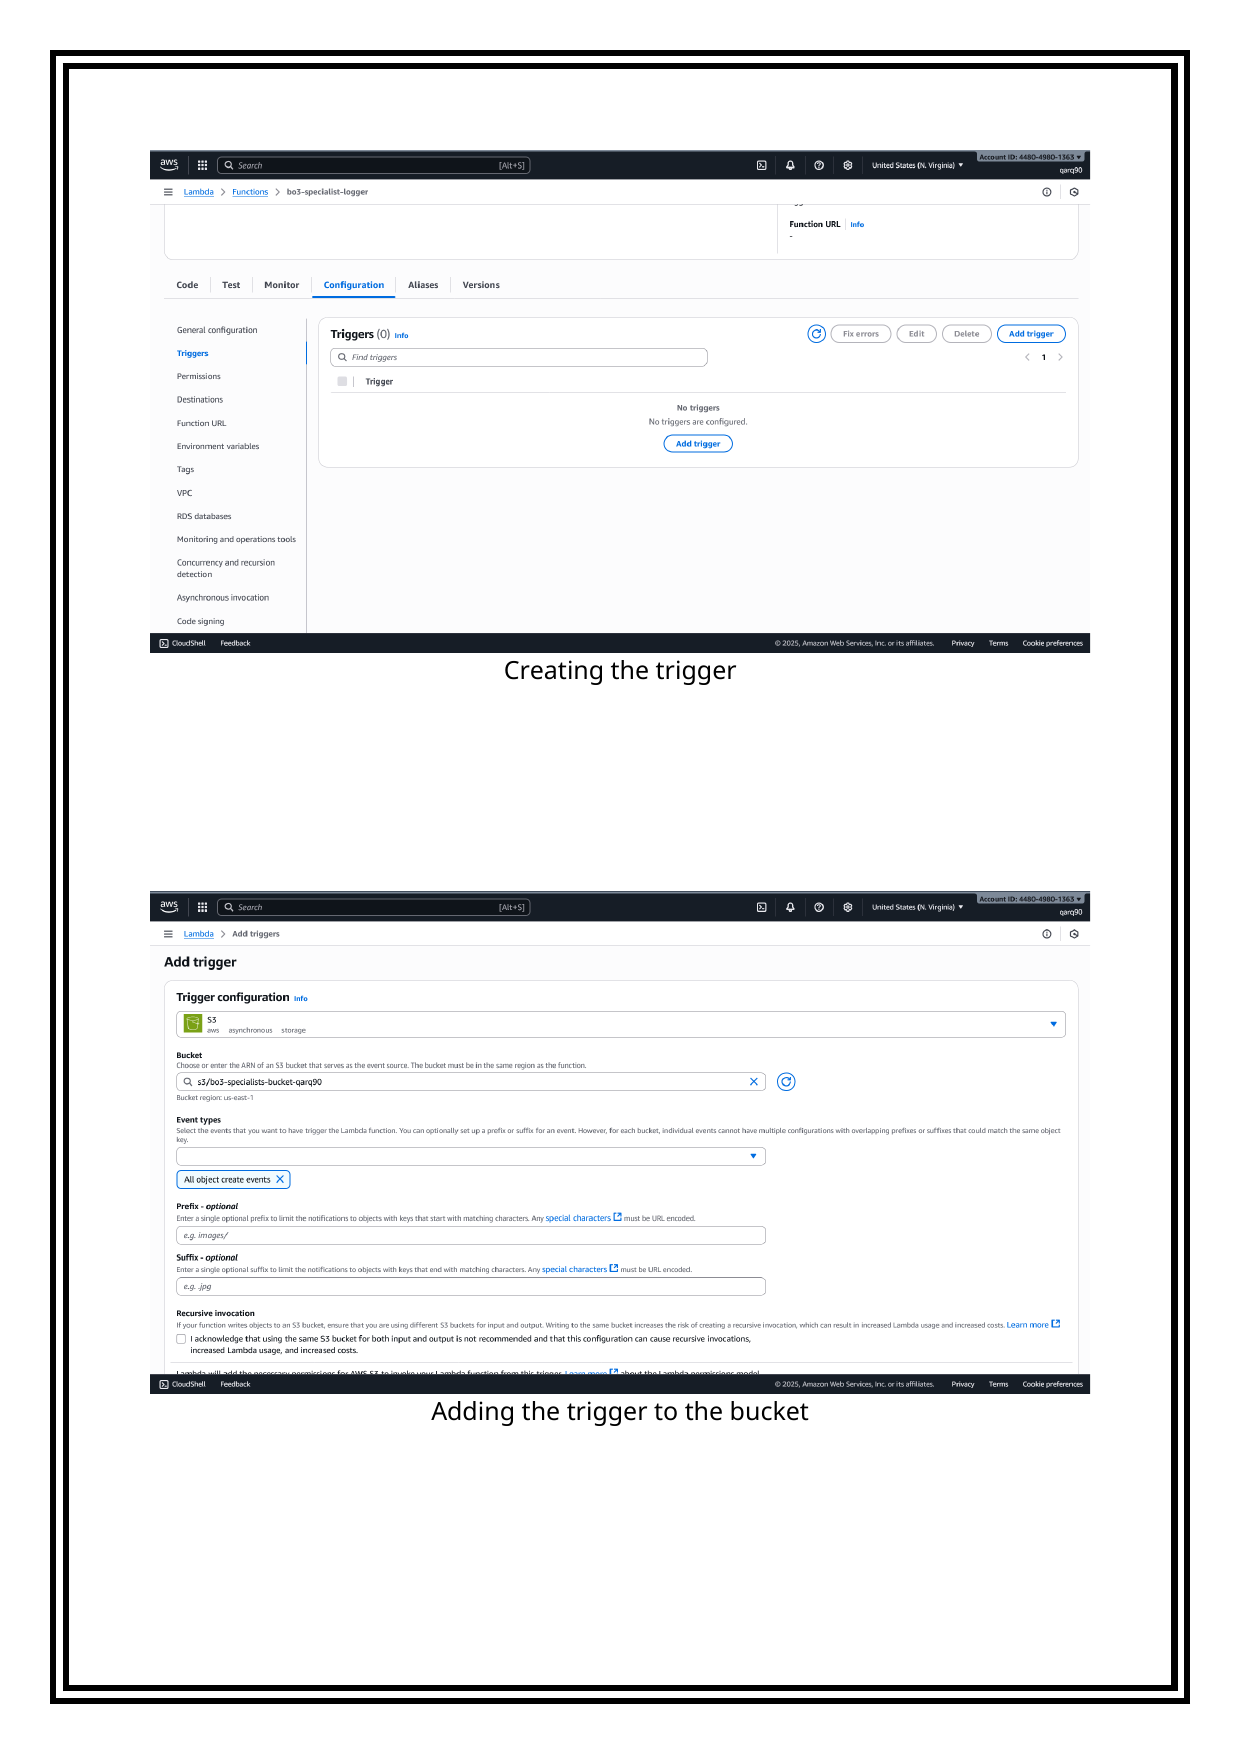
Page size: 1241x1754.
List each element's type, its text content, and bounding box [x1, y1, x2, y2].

text Adding the trigger to the bucket [150, 1394, 1090, 1428]
text Creating the trigger [150, 653, 1090, 687]
picture [150, 891, 1091, 1394]
picture [150, 150, 1091, 653]
